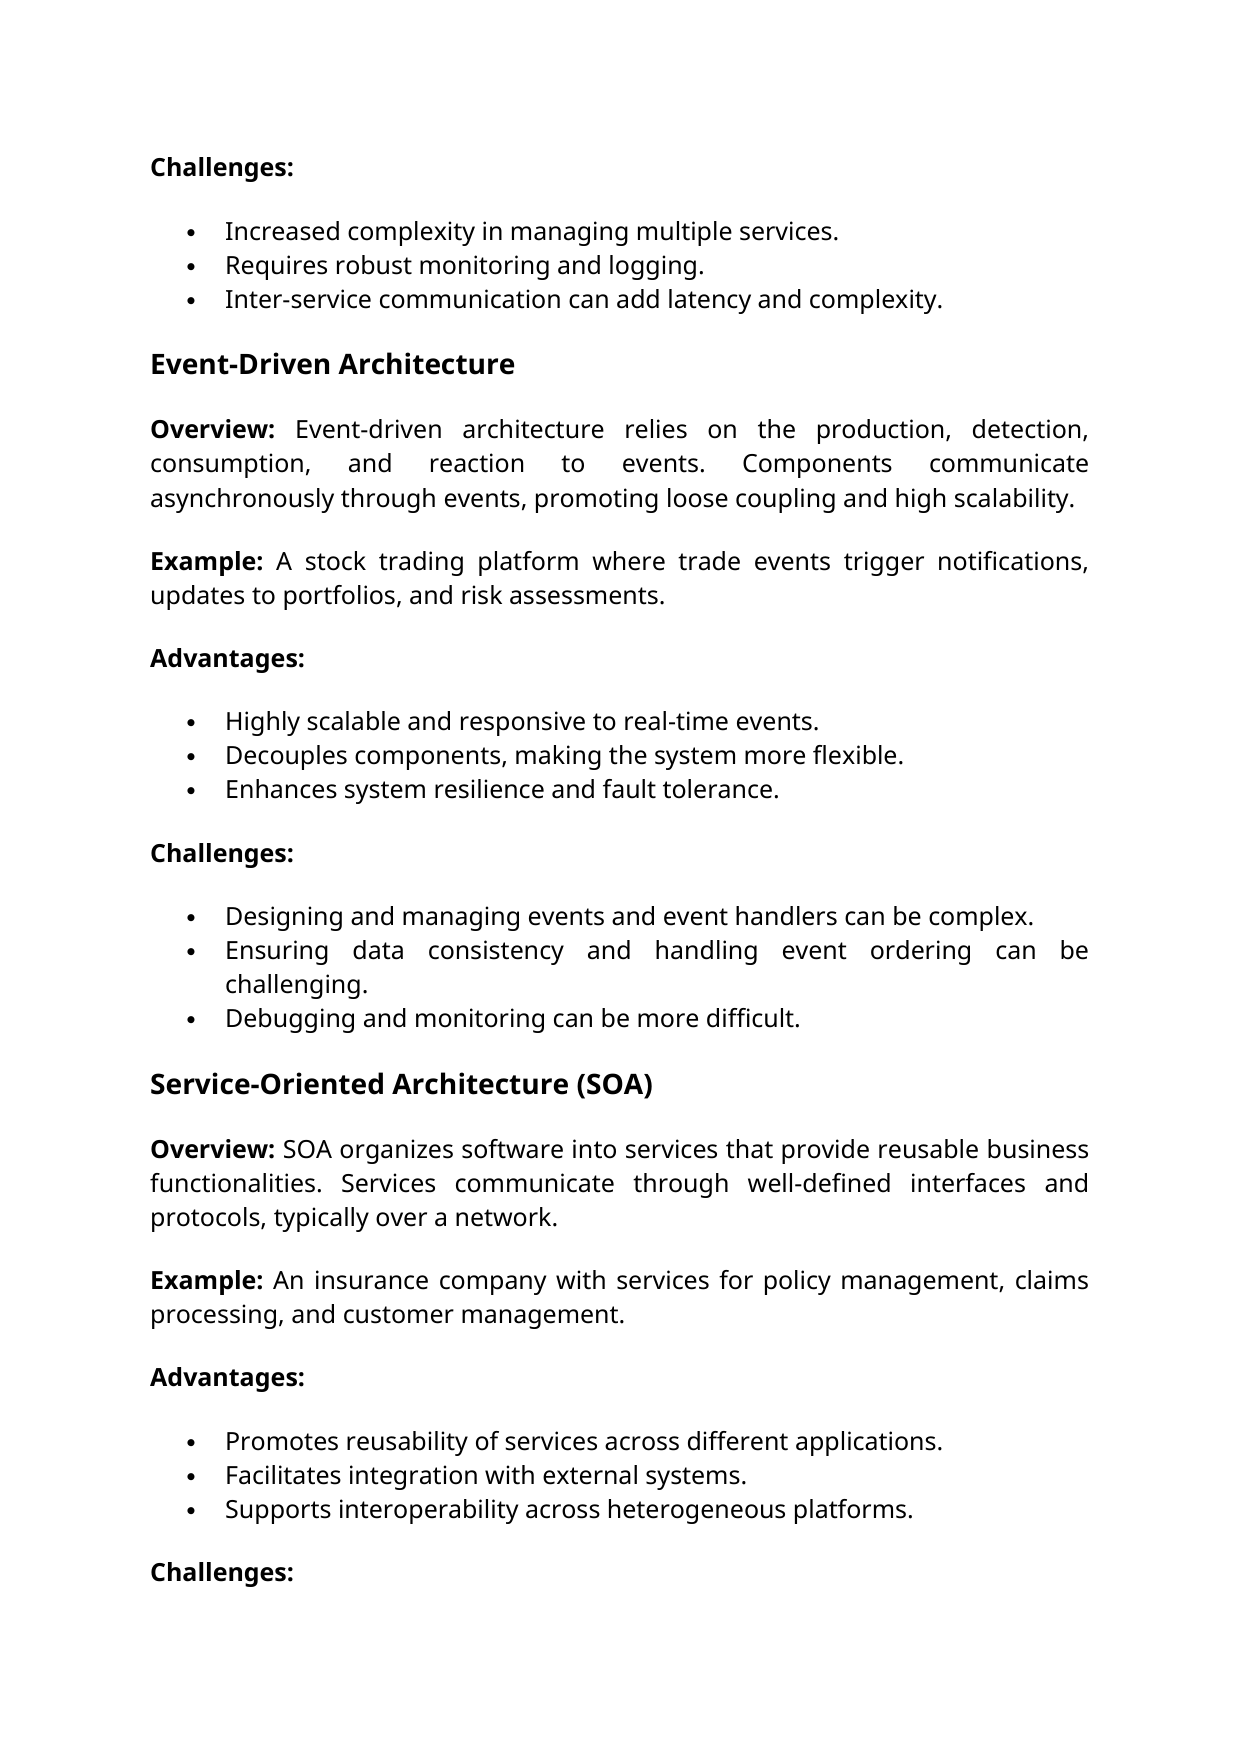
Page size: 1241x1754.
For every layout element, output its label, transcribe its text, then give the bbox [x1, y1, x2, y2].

list Enhances system resilience and fault tolerance. [187, 772, 1090, 806]
text Challenges: [150, 1555, 1090, 1589]
text Example: A stock trading platform where trade events trigger notifications, updates to portfolios, and risk assessments. [150, 543, 1090, 612]
text Advantages: [150, 1360, 1090, 1394]
list Supports interoperability across heterogeneous platforms. [187, 1491, 1090, 1526]
text Overview: SOA organizes software into services that provide reusable business functionalities. Services communicate through well-defined interfaces and protocols, typically over a network. [150, 1131, 1090, 1234]
text Challenges: [150, 150, 1090, 184]
text Advantages: [150, 641, 1090, 675]
text Example: An insurance company with services for policy management, claims processing, and customer management. [150, 1263, 1090, 1331]
list Debugging and monitoring can be more difficult. [187, 1001, 1090, 1035]
text Challenges: [150, 835, 1090, 869]
list Inter-service communication can add latency and complexity. [187, 281, 1090, 315]
list Promotes reusability of services across different applications. [187, 1423, 1090, 1457]
list Requires robust monitoring and logging. [187, 247, 1090, 281]
text Service-Oriented Architecture (SOA) [150, 1064, 1090, 1102]
list Facilitates integration with external systems. [187, 1457, 1090, 1491]
list Highly scalable and responsive to real-time events. [187, 704, 1090, 738]
list Ensuring data consistency and handling event ordering can be challenging. [187, 933, 1090, 1001]
list Increased complexity in managing multiple services. [187, 213, 1090, 247]
text Event-Driven Architecture [150, 344, 1090, 383]
text Overview: Event-driven architecture relies on the production, detection, consumption, and reaction to events. Components communicate asynchronously through events, promoting loose coupling and high scalability. [150, 412, 1090, 514]
list Decouples components, making the system more flexible. [187, 738, 1090, 772]
list Designing and managing events and event handlers can be complex. [187, 898, 1090, 933]
